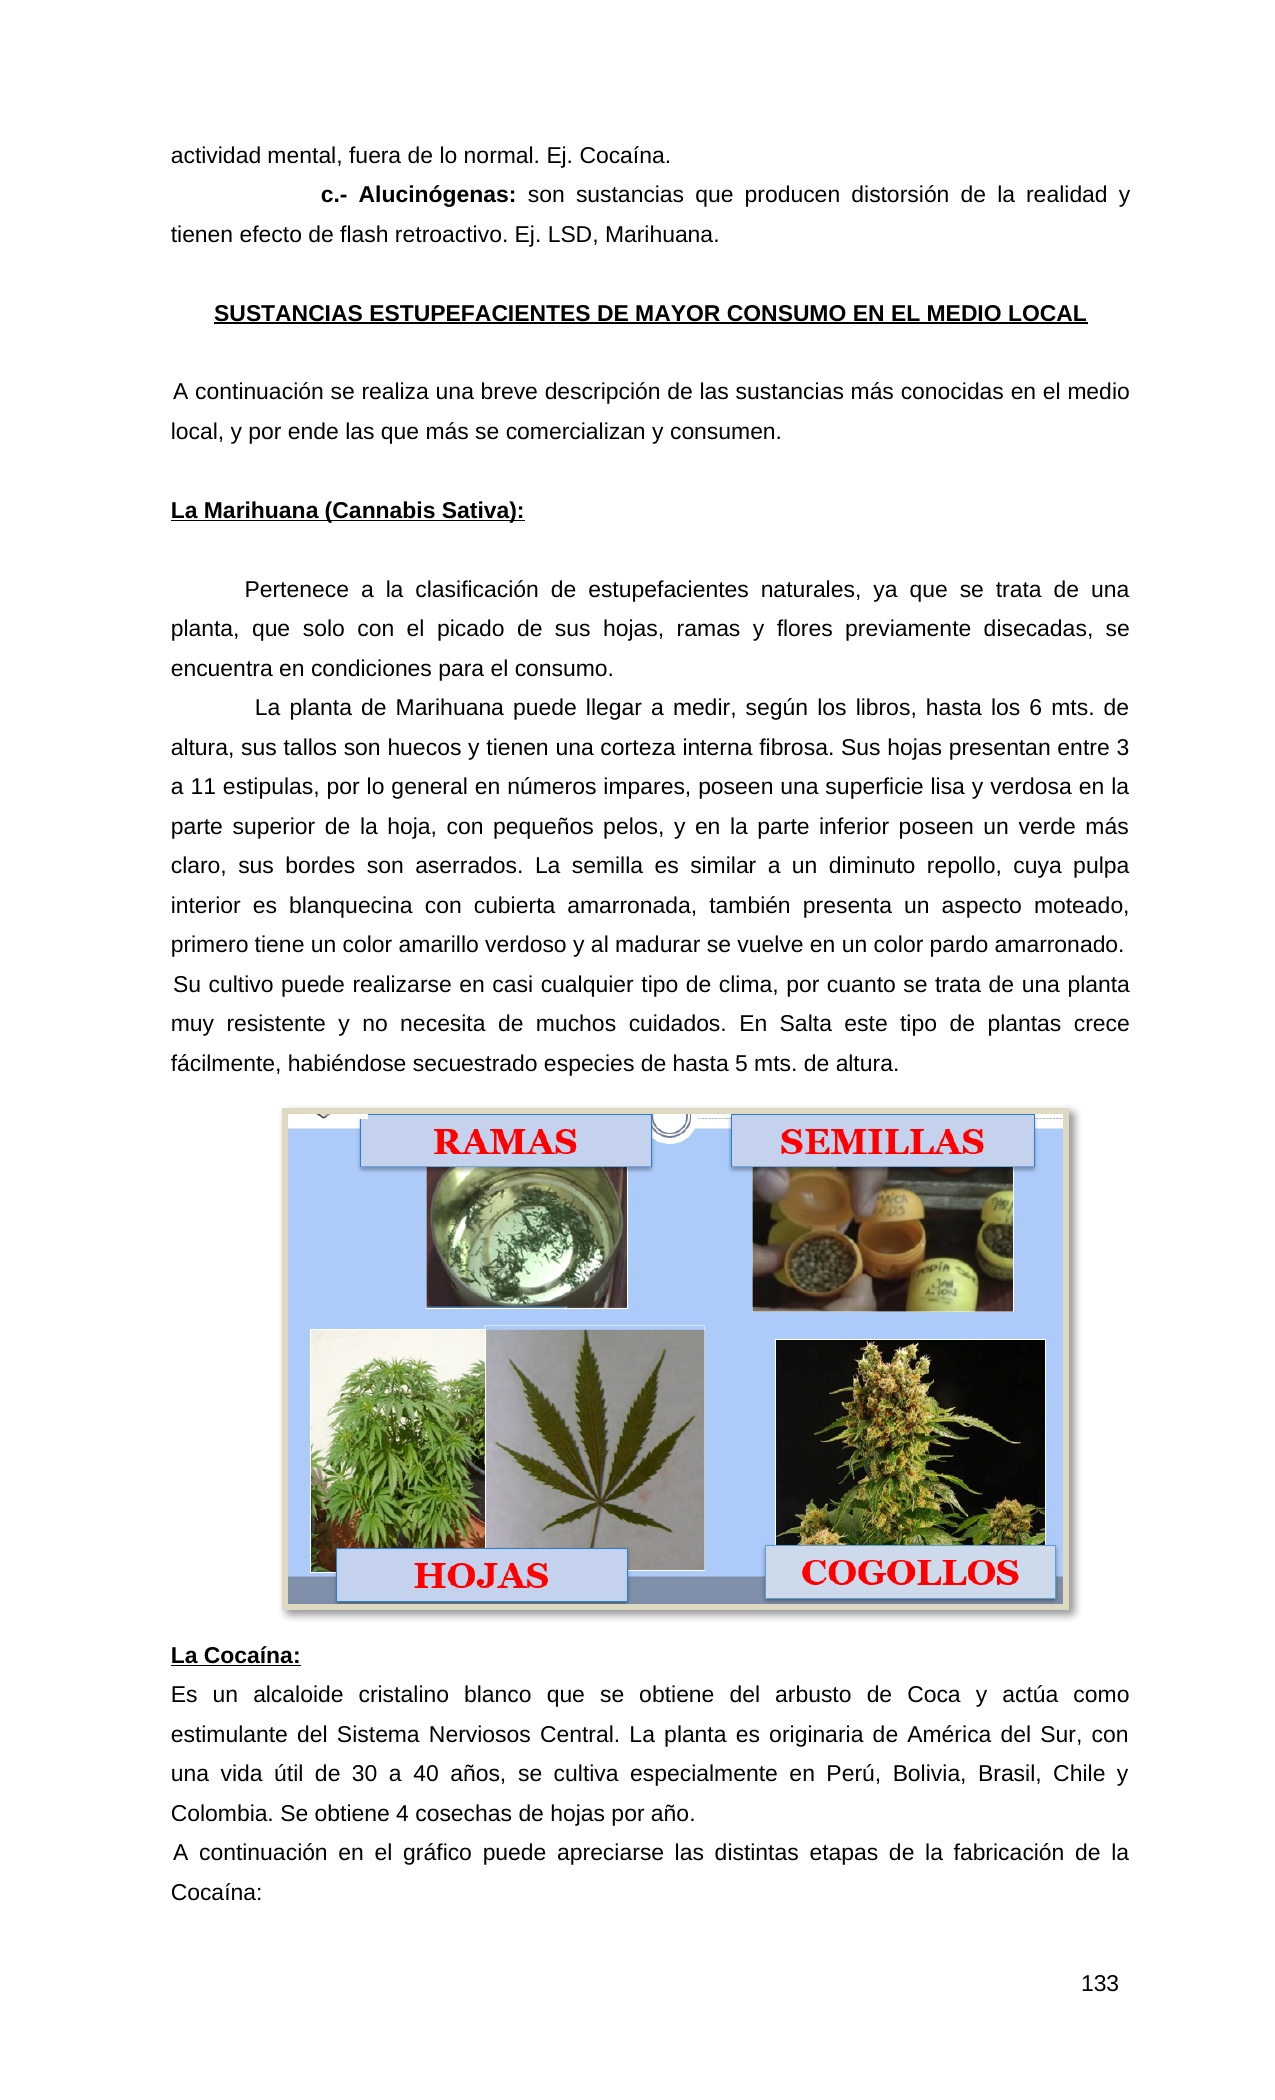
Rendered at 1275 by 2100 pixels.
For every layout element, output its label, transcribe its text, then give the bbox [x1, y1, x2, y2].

text Es un alcaloide cristalino blanco que se obtiene del arbusto de Coca y actúa como estimulante del Sistema Nerviosos Central. La planta es originaria de América del Sur, con una vida útil de 40 años, se cultiva especialmente en Perú, Bolivia, Brasil, Chile y Colombia. Se obtiene 4 cosechas de hojas por año. [171, 1681, 1130, 1826]
text SUSTANCIAS ESTUPEFACIENTES DE MAYOR CONSUMO EN EL MEDIO LOCAL [171, 299, 1130, 326]
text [171, 142, 1130, 168]
text La Cocaína: [171, 1642, 1130, 1668]
text La Marihuana (Cannabis Sativa): [171, 497, 1130, 523]
text Pertenece a la clasificación de estupefacientes naturales, ya que se trata de una planta, que solo con el picado de sus hojas, ramas y flores previamente disecadas, se encuentra en condiciones para el consumo. [171, 576, 1130, 681]
text c.- Alucinógenas: son sustancias que producen distorsión de la realidad y tienen efecto de flash retroactivo. Ej. LSD, Marihuana. [171, 181, 1130, 247]
text A continuación en el gráfico puede apreciarse las distintas etapas de la fabricación de la Cocaína: [171, 1839, 1130, 1905]
text Su cultivo puede realizarse en casi cualquier tipo de clima, por cuanto se trata de una planta muy resistente y no necesita de muchos cuidados. En Salta este tipo de plantas crece fácilmente, habiéndose secuestrado especies de hasta 5 mts. de altura. [171, 971, 1130, 1076]
text La planta de Marihuana puede llegar a medir, según los libros, hasta los 6 mts. de altura, sus tallos son huecos y tienen una corteza interna fibrosa. Sus hojas presentan entre 11 estipulas, por lo general en números impares, poseen una superficie lisa y verdosa en la parte superior de la hoja, con pequeños pelos, y en la parte inferior poseen un verde más claro, sus bordes son aserrados. La semilla es similar a un diminuto repollo, cuya pulpa interior es blanquecina con cubierta amarronada, también presenta un aspecto moteado, primero tiene un color amarillo verdoso y al madurar se vuelve en un color pardo amarronado. [171, 694, 1130, 958]
picture [288, 1114, 1063, 1604]
text A continuación se realiza una breve descripción de las sustancias más conocidas en el medio local, y por ende las que más se comercializan y consumen. [171, 378, 1130, 444]
